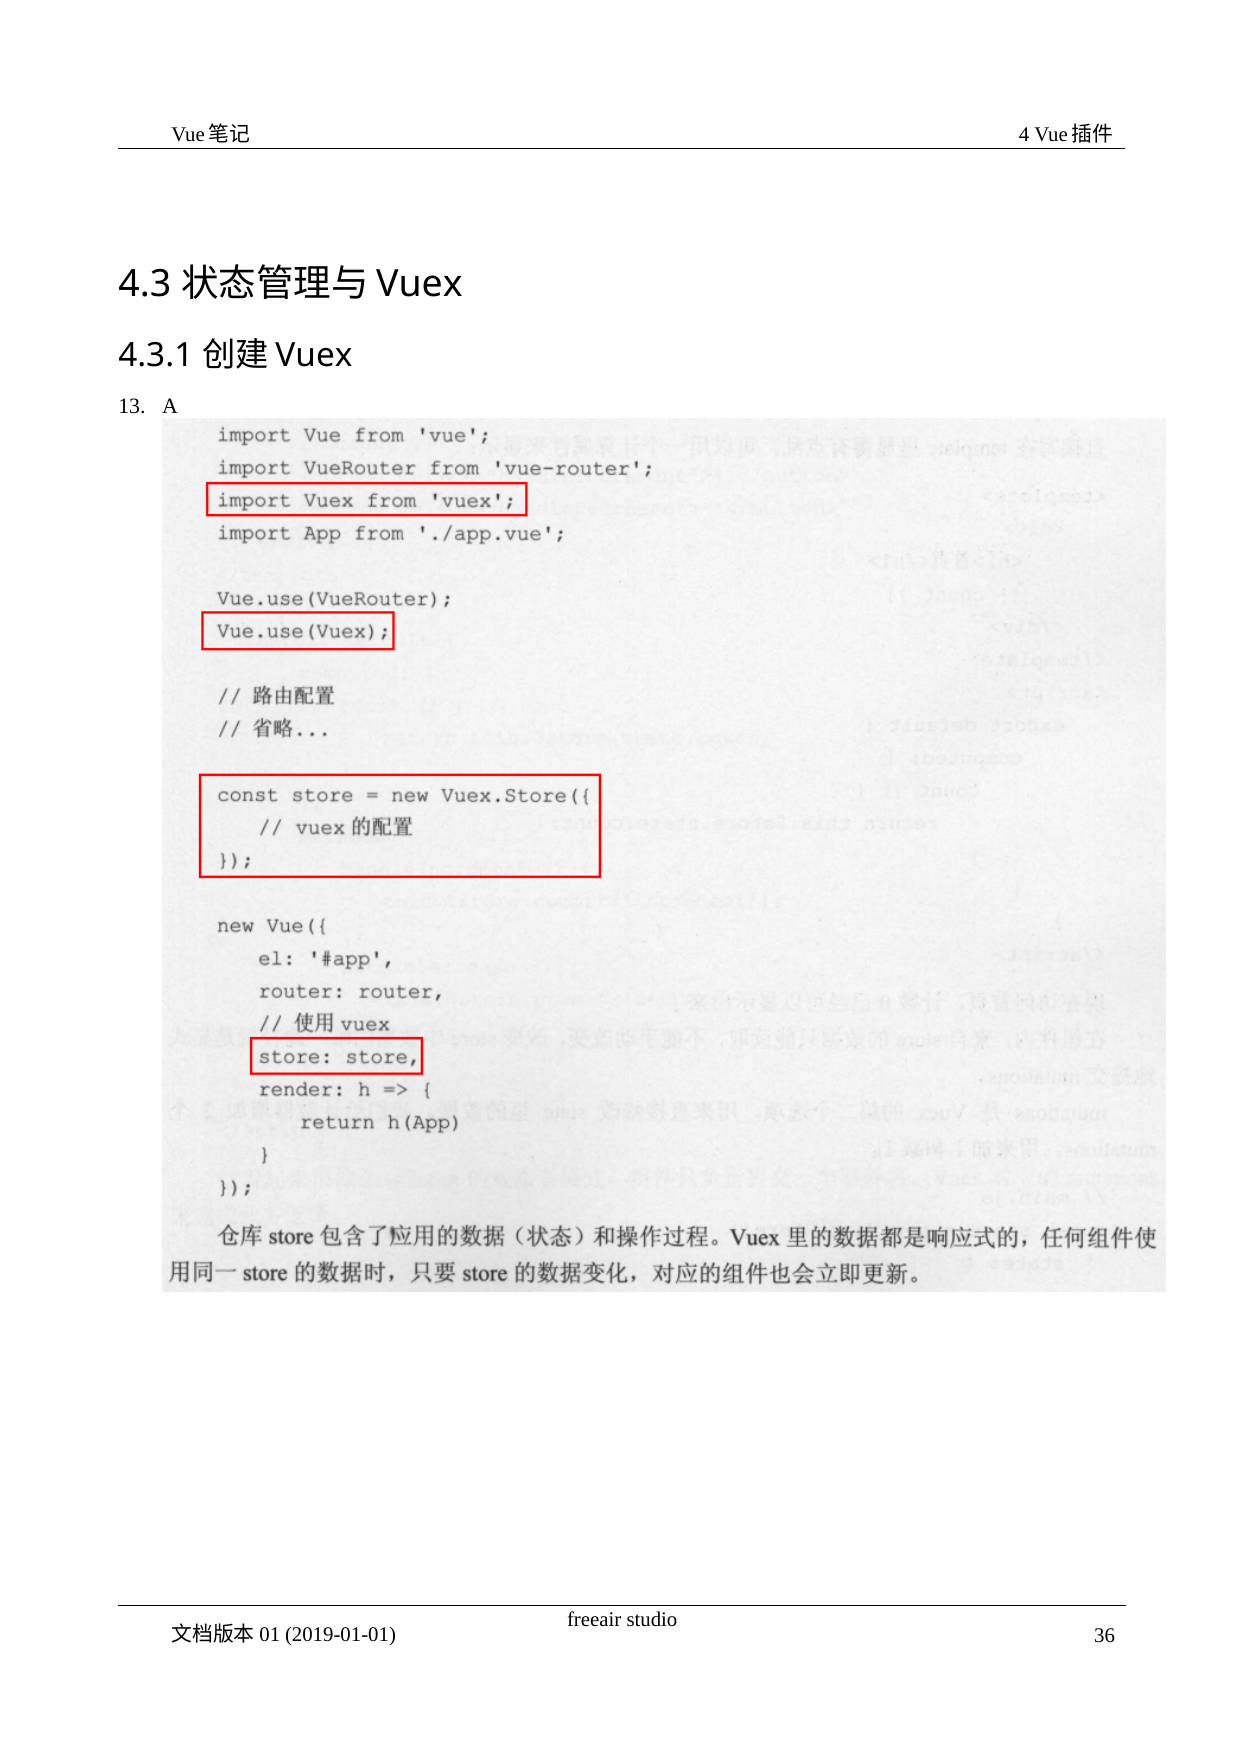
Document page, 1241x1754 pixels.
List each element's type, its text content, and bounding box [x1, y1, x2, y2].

list A [118, 377, 1122, 418]
subtitle 创建Vuex [118, 328, 1122, 377]
picture [161, 418, 1166, 1292]
subtitle 状态管理与Vuex [118, 253, 1122, 307]
